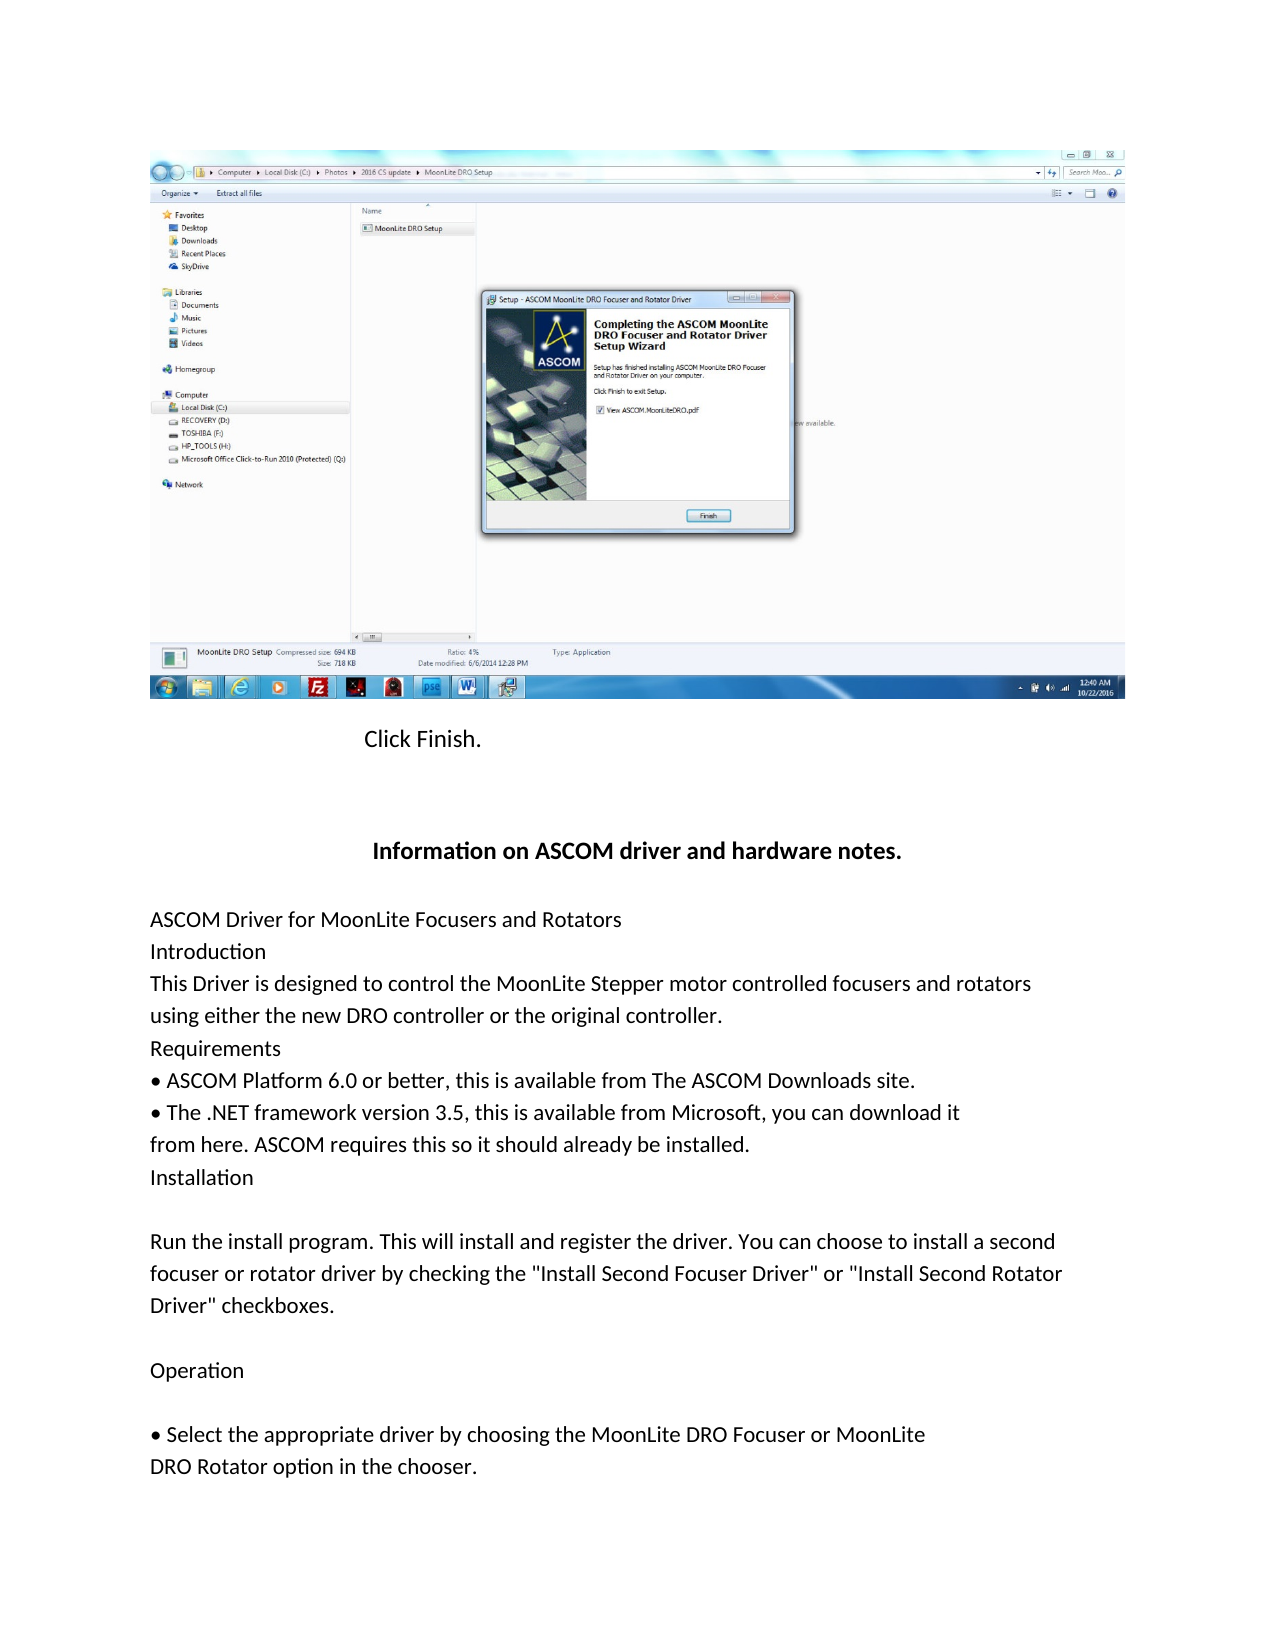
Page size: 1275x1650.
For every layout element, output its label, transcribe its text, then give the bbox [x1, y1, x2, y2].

text Click Finish. [150, 723, 1125, 754]
text from here. ASCOM requires this so it should already be installed. [150, 1130, 1125, 1158]
text • ASCOM Platform 6.0 or better, this is available from The ASCOM Downloads site. [150, 1066, 1125, 1094]
text Driver" checkboxes. [150, 1291, 1125, 1319]
text Installation [150, 1163, 1125, 1191]
text Operation [150, 1356, 1125, 1384]
text • The .NET framework version 3.5, this is available from Microsoft, you can download it [150, 1098, 1125, 1126]
text This Driver is designed to control the MoonLite Stepper motor controlled focusers and rotators [150, 969, 1125, 997]
text Run the install program. This will install and register the driver. You can choose to install a second [150, 1227, 1125, 1255]
text focuser or rotator driver by checking the "Install Second Focuser Driver" or "Install Second Rotator [150, 1259, 1125, 1287]
text ASCOM Driver for MoonLite Focusers and Rotators [150, 905, 1125, 933]
text • Select the appropriate driver by choosing the MoonLite DRO Focuser or MoonLite [150, 1420, 1125, 1448]
text Information on ASCOM driver and hardware notes. [150, 835, 1125, 866]
picture [150, 150, 1125, 699]
text DRO Rotator option in the chooser. [150, 1452, 1125, 1480]
text using either the new DRO controller or the original controller. [150, 1002, 1125, 1030]
text Requirements [150, 1034, 1125, 1062]
text Introduction [150, 937, 1125, 965]
